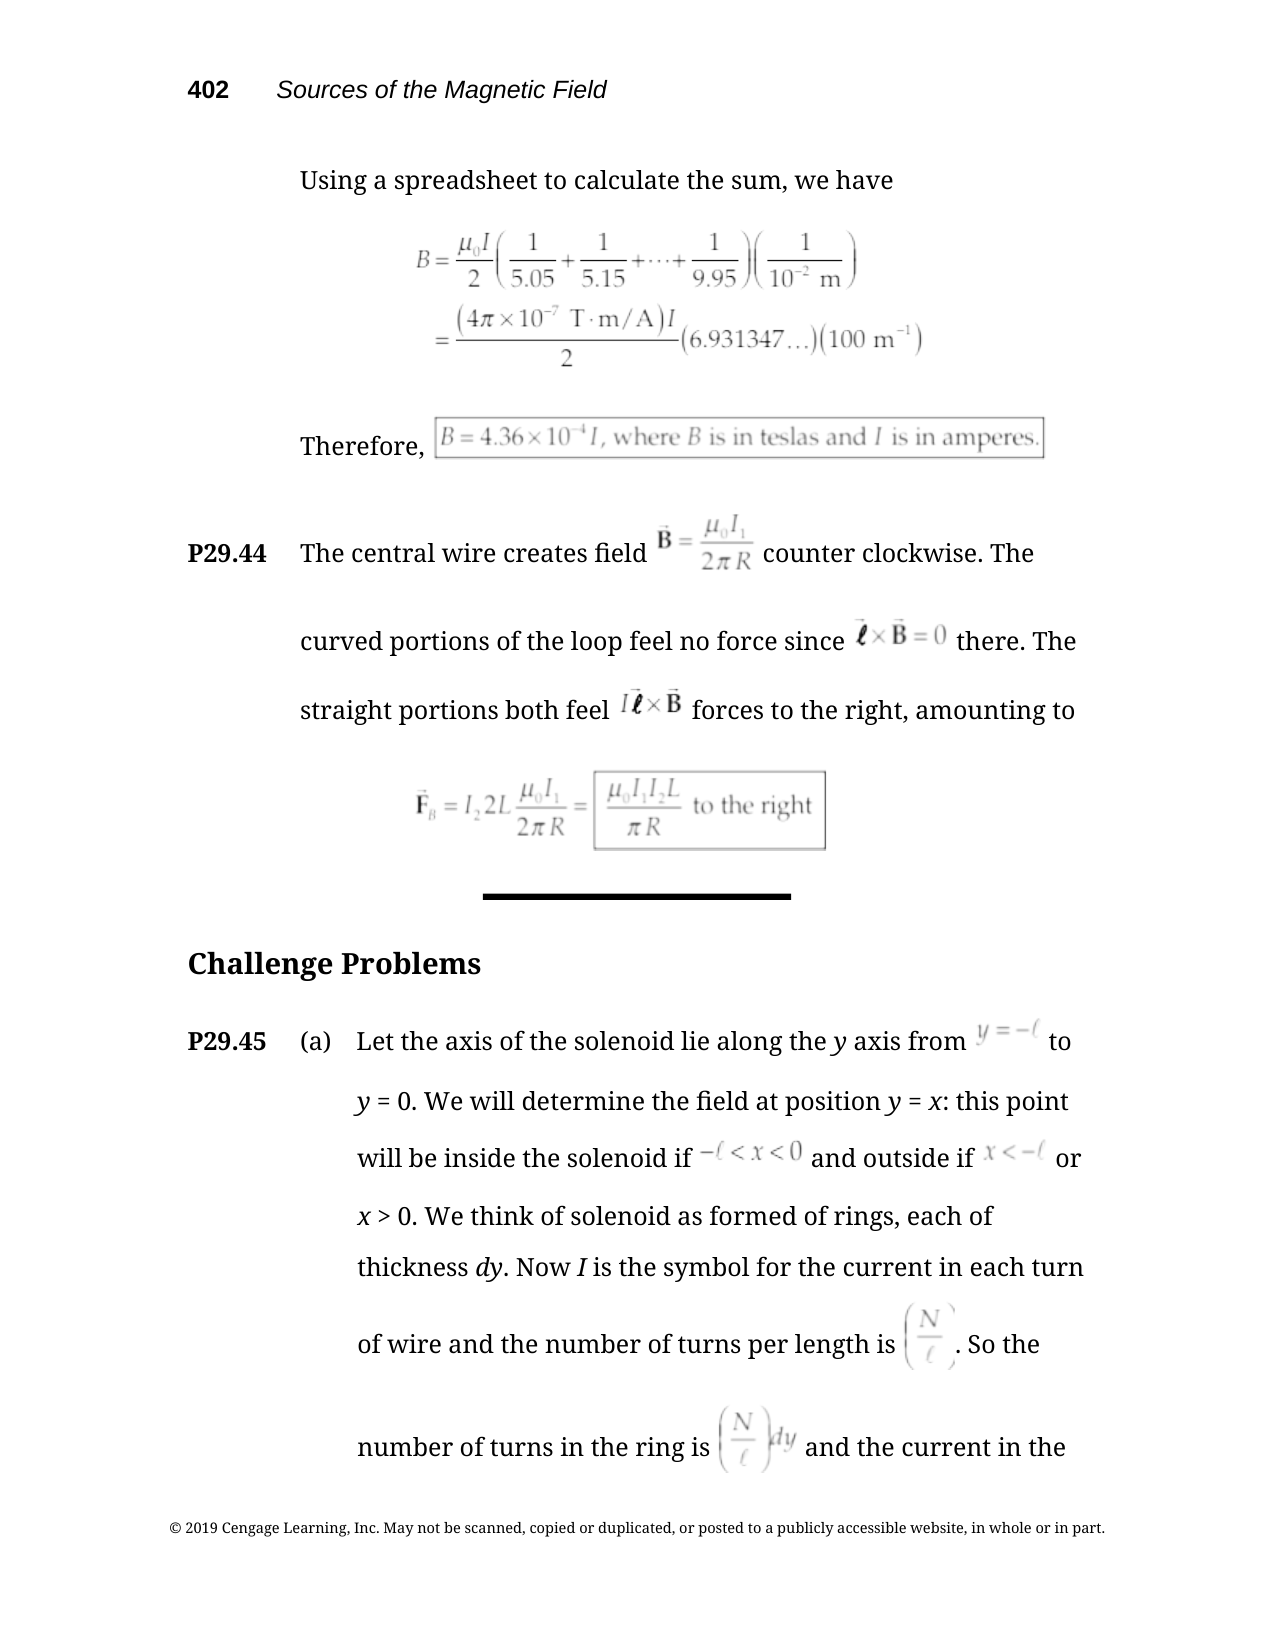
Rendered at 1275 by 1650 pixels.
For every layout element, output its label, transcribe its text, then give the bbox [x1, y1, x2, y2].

text Therefore, [187, 412, 1087, 479]
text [187, 1016, 1087, 1490]
text Challenge Problems [187, 943, 1087, 983]
text P29.44 The central wire creates field counter clockwise. The curved portions of the loop feel no force since there. The straight portions both feel forces to the right, amounting to [187, 509, 1087, 736]
text Using a spreadsheet to calculate the sum, we have [187, 162, 1087, 197]
